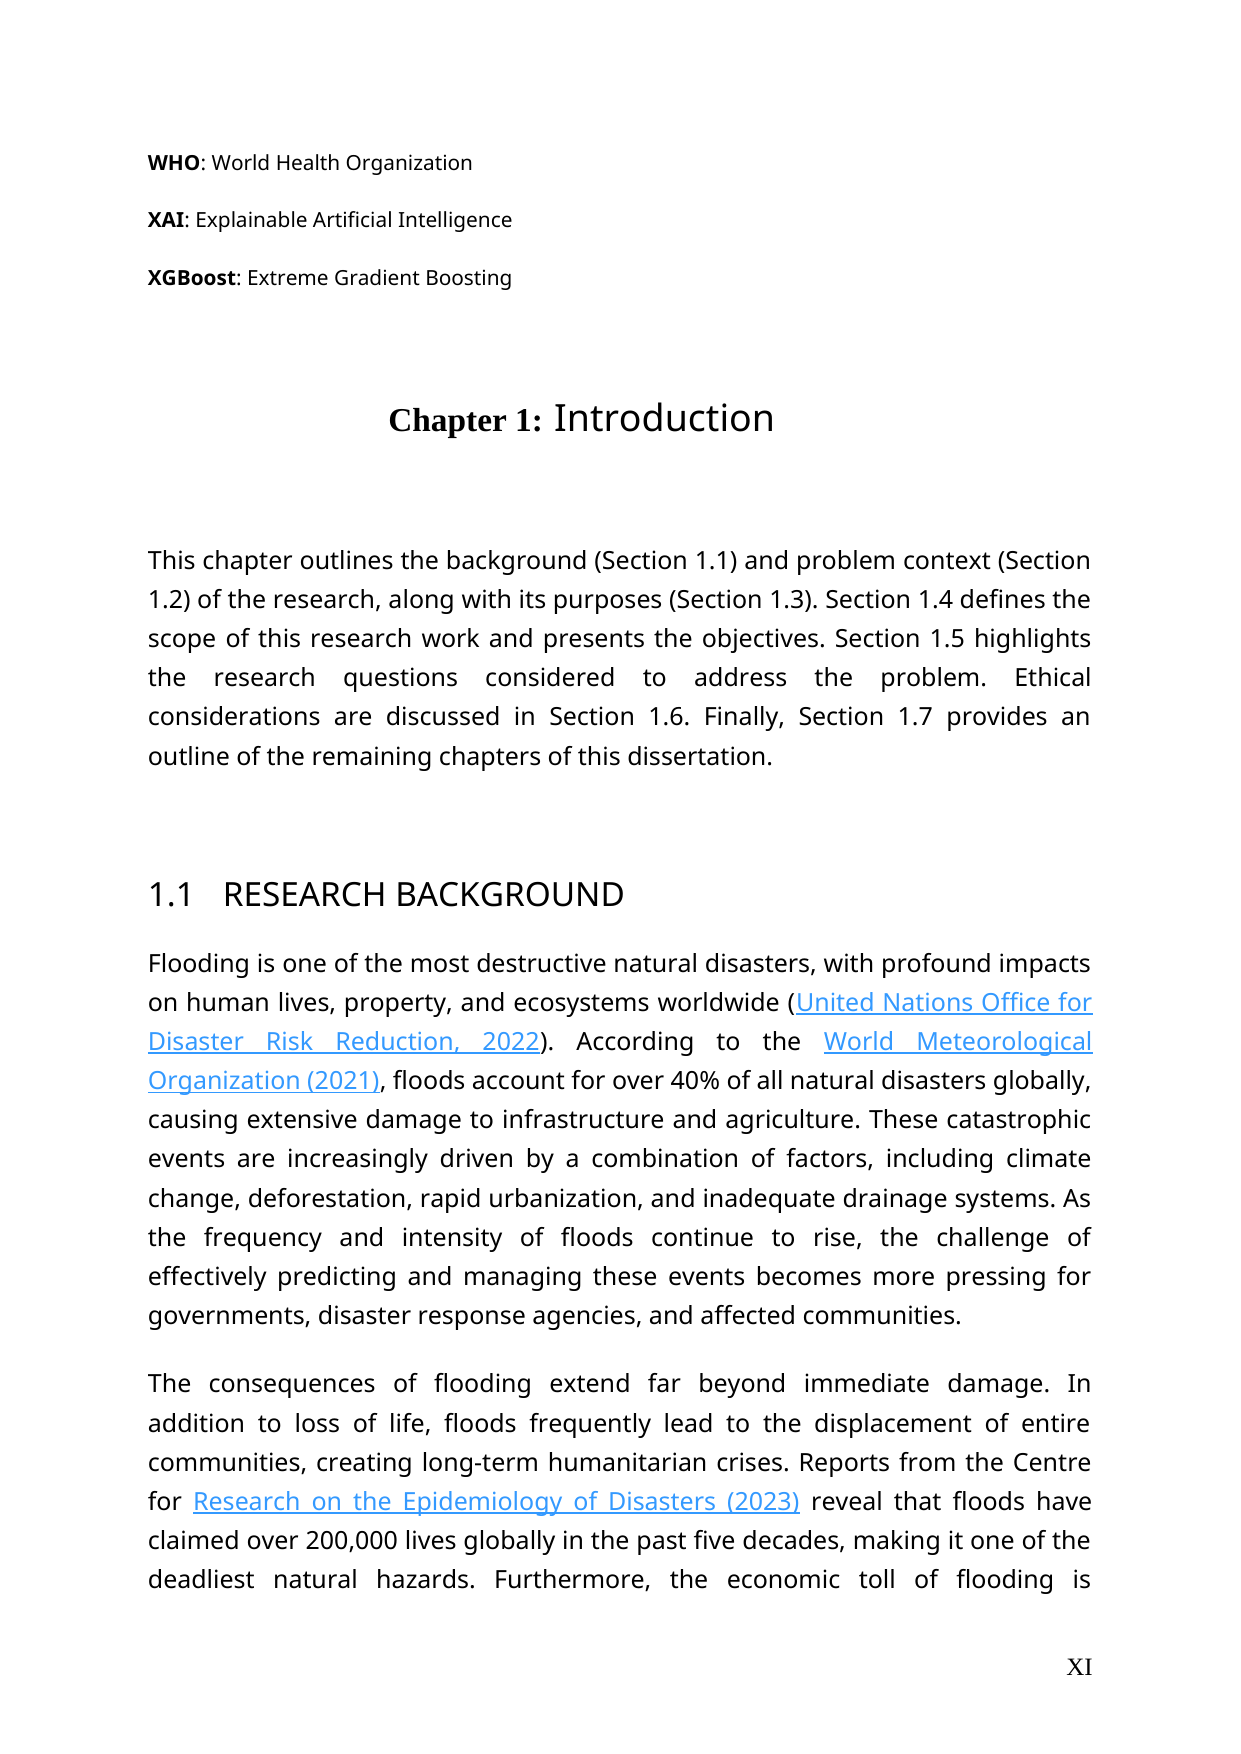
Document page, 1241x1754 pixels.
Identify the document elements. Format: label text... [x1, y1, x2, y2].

subtitle Introduction [148, 391, 1092, 442]
